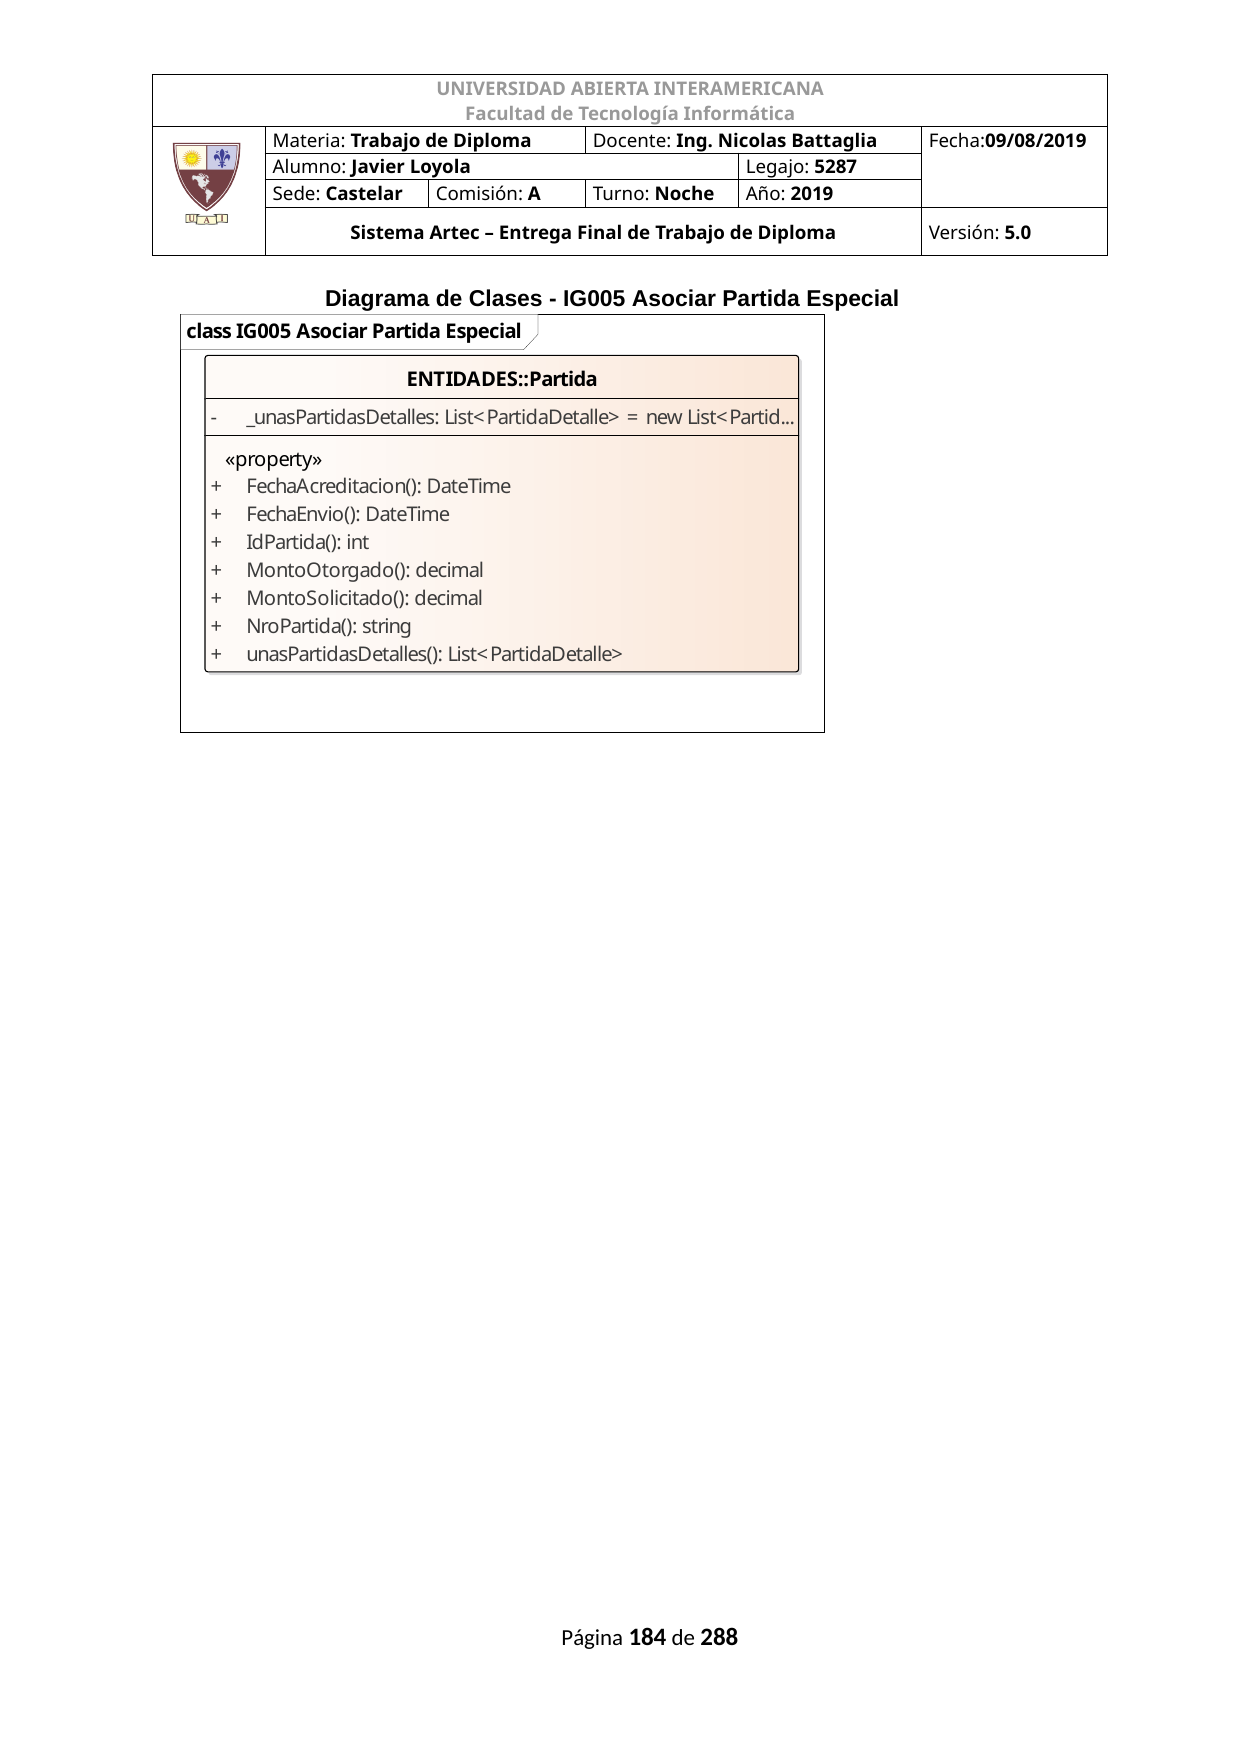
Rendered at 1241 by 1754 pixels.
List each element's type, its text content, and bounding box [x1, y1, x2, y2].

text Diagrama de Clases - IG005 Asociar Partida Especial [251, 284, 1122, 311]
picture [157, 136, 257, 228]
